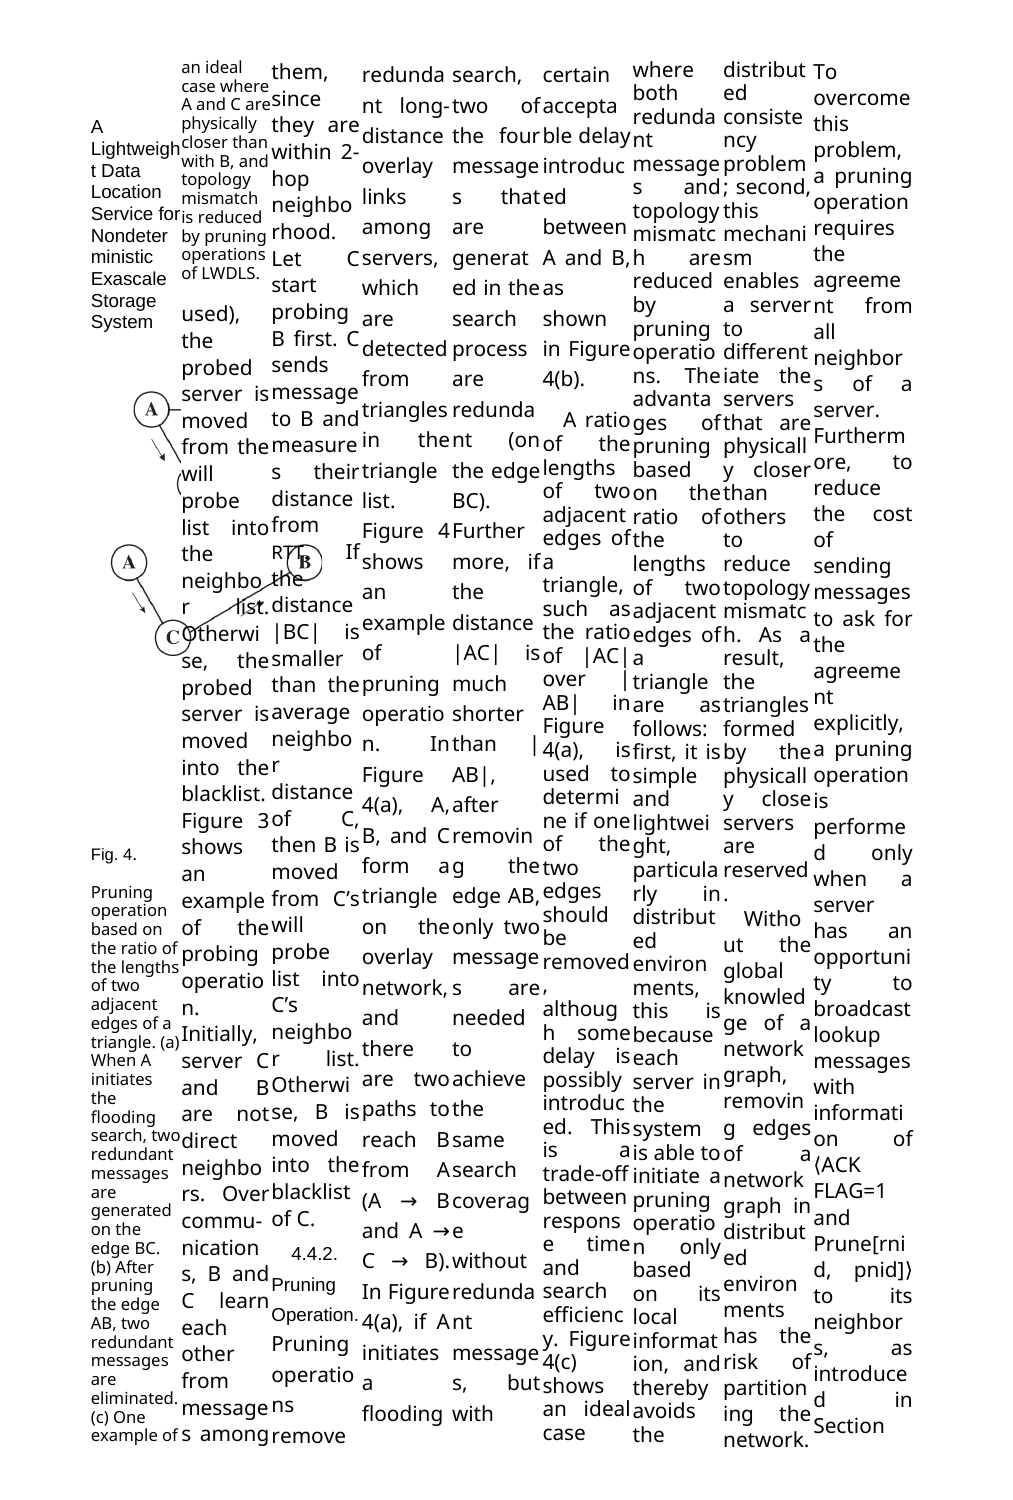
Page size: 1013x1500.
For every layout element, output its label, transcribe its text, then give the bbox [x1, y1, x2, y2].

text used), the probed server is moved from the will probe list into the neighbor list. Otherwise, the probed server is moved into the blacklist. Figure 3 shows an example of the probing operation. Initially, server C and B are not direct neighbors. Over commu-nications, B and C learn each other from messages among them, since they are within 2-hop neighborhood. Let C start probing B first. C sends message to B and measures their distance from RTT. If the distance |BC| is smaller than the average neighbor distance of C, then B is moved from C’s will probe list into C’s neighbor list. Otherwise, B is moved into the blacklist of C. [271, 58, 359, 1232]
text A ratio of the lengths of two adjacent edges of a triangle, such as the ratio of |AC| over |AB| in Figure 4(a), is used to determine if one of the two edges should be removed, although some delay is possibly introduced. This is a trade-off between response time and search efficiency. Figure 4(c) shows an ideal case where both redundant messages and topology mismatch are reduced by pruning operations. The advantages of pruning based on the ratio of the lengths of two adjacent edges of a triangle are as follows: first, it is simple and lightweight, particularly in distributed environments, this is because each server in the system is able to initiate a pruning operation only based on its local information, and thereby avoids the distributed consistency problem; second, this mechanism enables a server to differentiate the servers that are physically closer than others to reduce topology mismatch. As a result, the triangles formed by the physically close servers are reserved. [542, 409, 630, 1445]
picture [109, 543, 323, 656]
text 4.4.2. Pruning Operation. Pruning operations remove redundant long-distance overlay links among servers, which are detected from triangles in the triangle list. Figure 4 shows an example of pruning operation. In Figure 4(a), A, B, and C form a triangle on the overlay network, and there are two paths to reach B from A (A → B and A → C → B). In Figure 4(a), if A initiates a flooding search, two of the four messages that are generated in the search process are redundant (on the edge BC). Furthermore, if the distance |AC| is much shorter than |AB|, after removing the edge AB, only two messages are needed to achieve the same search coverage without redundant messages, but with certain acceptable delay introduced between A and B, as shown in Figure 4(b). [362, 58, 450, 1427]
text used), the probed server is moved from the will probe list into the neighbor list. Otherwise, the probed server is moved into the blacklist. Figure 3 shows an example of the probing operation. Initially, server C and B are not direct neighbors. Over commu-nications, B and C learn each other from messages among them, since they are within 2-hop neighborhood. Let C start probing B first. C sends message to B and measures their distance from RTT. If the distance |BC| is smaller than the average neighbor distance of C, then B is moved from C’s will probe list into C’s neighbor list. Otherwise, B is moved into the blacklist of C. [181, 656, 269, 1447]
text A Lightweight Data Location Service for Nondeterministic Exascale Storage System 12:9 [91, 116, 181, 355]
text Fig. 4. Pruning operation based on the ratio of the lengths of two adjacent edges of a triangle. (a) When A initiates the flooding search, two redundant messages are generated on the edge BC. (b) After pruning the edge AB, two redundant messages are eliminated. (c) One example of an ideal case where A and C are physically closer than with B, and topology mismatch is reduced by pruning operations of LWDLS. [91, 846, 181, 1446]
text A ratio of the lengths of two adjacent edges of a triangle, such as the ratio of |AC| over |AB| in Figure 4(a), is used to determine if one of the two edges should be removed, although some delay is possibly introduced. This is a trade-off between response time and search efficiency. Figure 4(c) shows an ideal case where both redundant messages and topology mismatch are reduced by pruning operations. The advantages of pruning based on the ratio of the lengths of two adjacent edges of a triangle are as follows: first, it is simple and lightweight, particularly in distributed environments, this is because each server in the system is able to initiate a pruning operation only based on its local information, and thereby avoids the distributed consistency problem; second, this mechanism enables a server to differentiate the servers that are physically closer than others to reduce topology mismatch. As a result, the triangles formed by the physically close servers are reserved. [632, 58, 721, 1447]
picture [133, 389, 181, 502]
text 4.4.2. Pruning Operation. Pruning operations remove redundant long-distance overlay links among servers, which are detected from triangles in the triangle list. Figure 4 shows an example of pruning operation. In Figure 4(a), A, B, and C form a triangle on the overlay network, and there are two paths to reach B from A (A → B and A → C → B). In Figure 4(a), if A initiates a flooding search, two of the four messages that are generated in the search process are redundant (on the edge BC). Furthermore, if the distance |AC| is much shorter than |AB|, after removing the edge AB, only two messages are needed to achieve the same search coverage without redundant messages, but with certain acceptable delay introduced between A and B, as shown in Figure 4(b). [452, 58, 540, 1427]
text A ratio of the lengths of two adjacent edges of a triangle, such as the ratio of |AC| over |AB| in Figure 4(a), is used to determine if one of the two edges should be removed, although some delay is possibly introduced. This is a trade-off between response time and search efficiency. Figure 4(c) shows an ideal case where both redundant messages and topology mismatch are reduced by pruning operations. The advantages of pruning based on the ratio of the lengths of two adjacent edges of a triangle are as follows: first, it is simple and lightweight, particularly in distributed environments, this is because each server in the system is able to initiate a pruning operation only based on its local information, and thereby avoids the distributed consistency problem; second, this mechanism enables a server to differentiate the servers that are physically closer than others to reduce topology mismatch. As a result, the triangles formed by the physically close servers are reserved. [723, 58, 811, 906]
